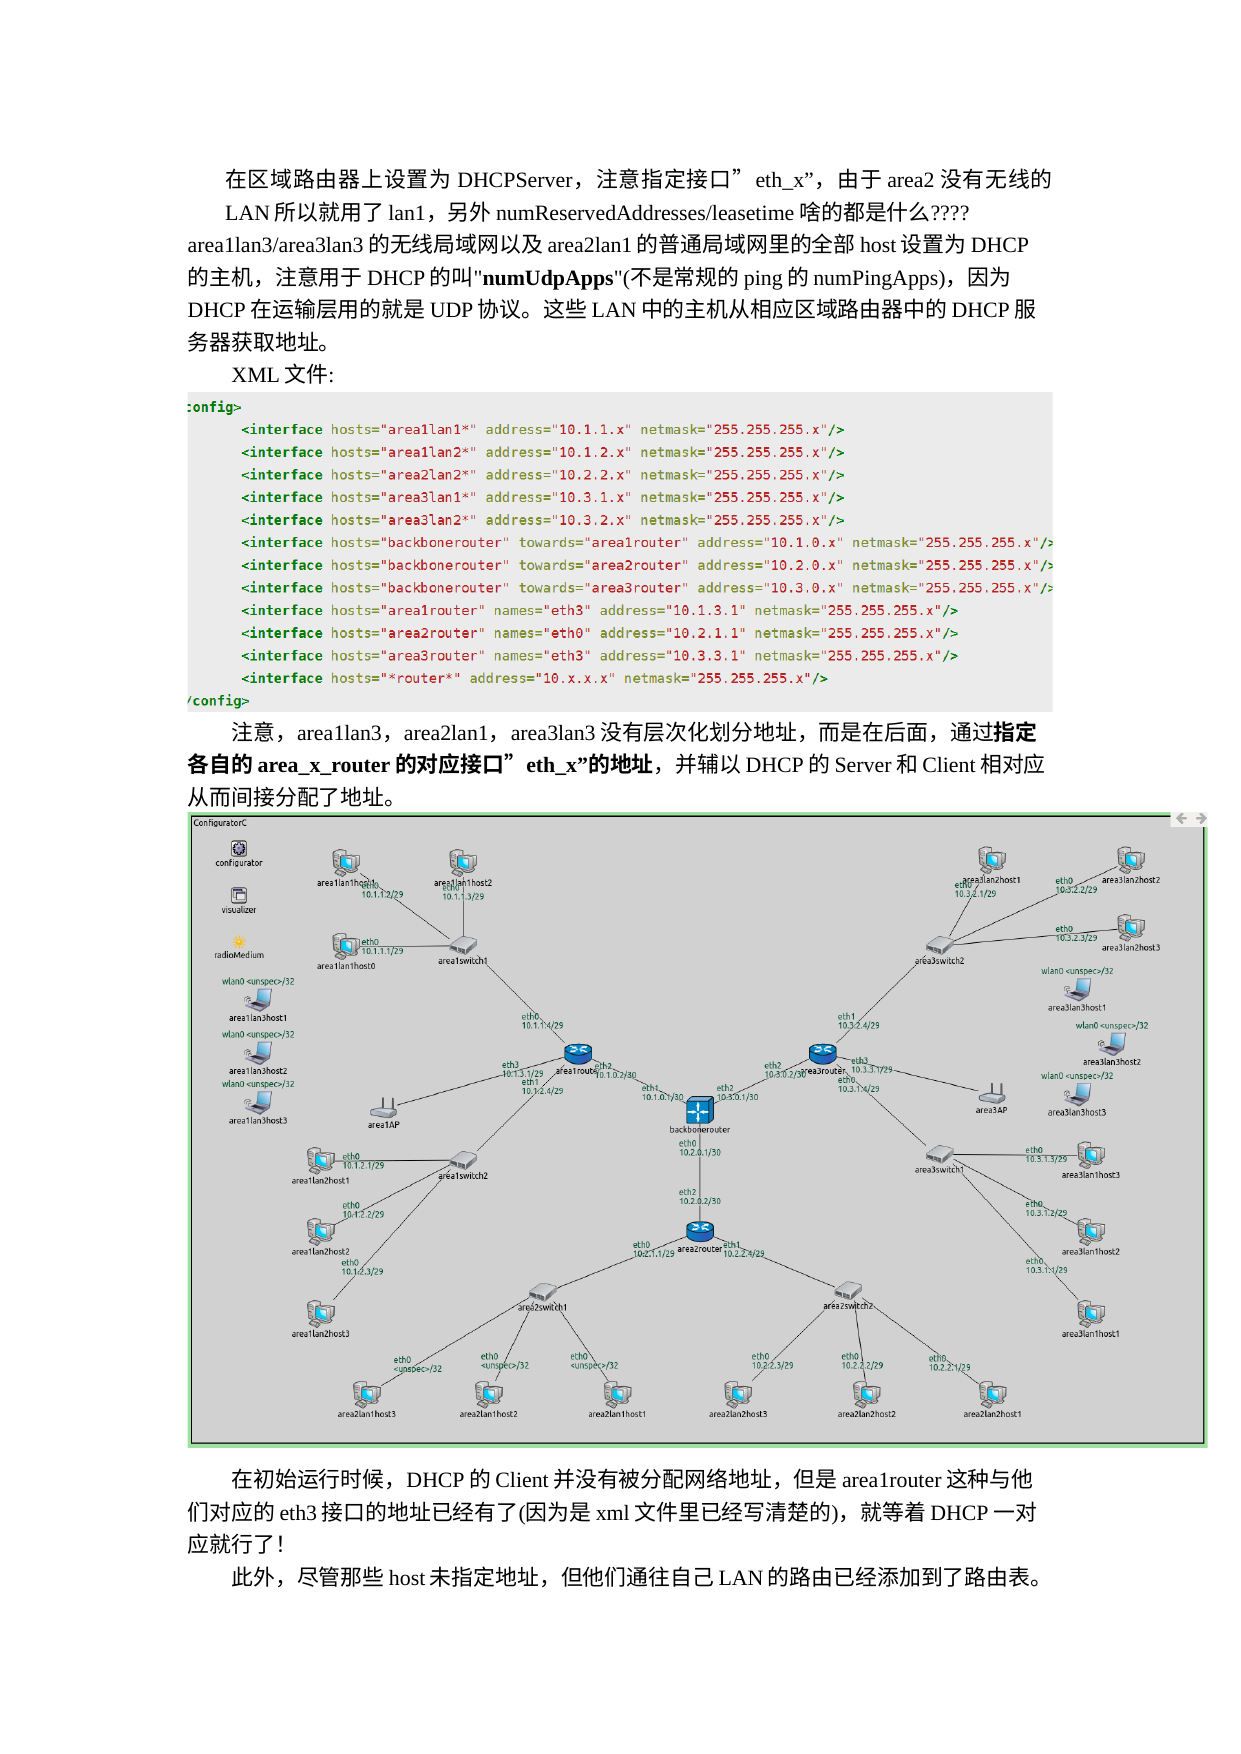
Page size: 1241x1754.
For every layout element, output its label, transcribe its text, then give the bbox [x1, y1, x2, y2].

picture [187, 812, 1208, 1448]
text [187, 1559, 1053, 1592]
text 注意，area1lan3，area2lan1，area3lan3没有层次化划分地址，而是在后面，通过指定各自的area_x_router的对应接口”eth_x”的地址，并辅以DHCP的Server和Client相对应从而间接分配了地址。 [187, 714, 1053, 812]
text area1lan3/area3lan3的无线局域网以及area2lan1的普通局域网里的全部host设置为DHCP的主机，注意用于DHCP的叫"numUdpApps"(不是常规的ping的numPingApps)，因为DHCP在运输层用的就是UDP协议。这些LAN中的主机从相应区域路由器中的DHCP服务器获取地址。 [187, 227, 1053, 357]
list 在区域路由器上设置为DHCPServer，注意指定接口”eth_x”，由于area2没有无线的LAN所以就用了lan1，另外numReservedAddresses/leasetime啥的都是什么???? [225, 162, 1053, 227]
picture [187, 392, 1053, 712]
text 在初始运行时候，DHCP的Client并没有被分配网络地址，但是area1router这种与他们对应的eth3接口的地址已经有了(因为是xml文件里已经写清楚的)，就等着DHCP一对应就行了！ [187, 1462, 1053, 1559]
text XML文件: [187, 357, 1053, 389]
